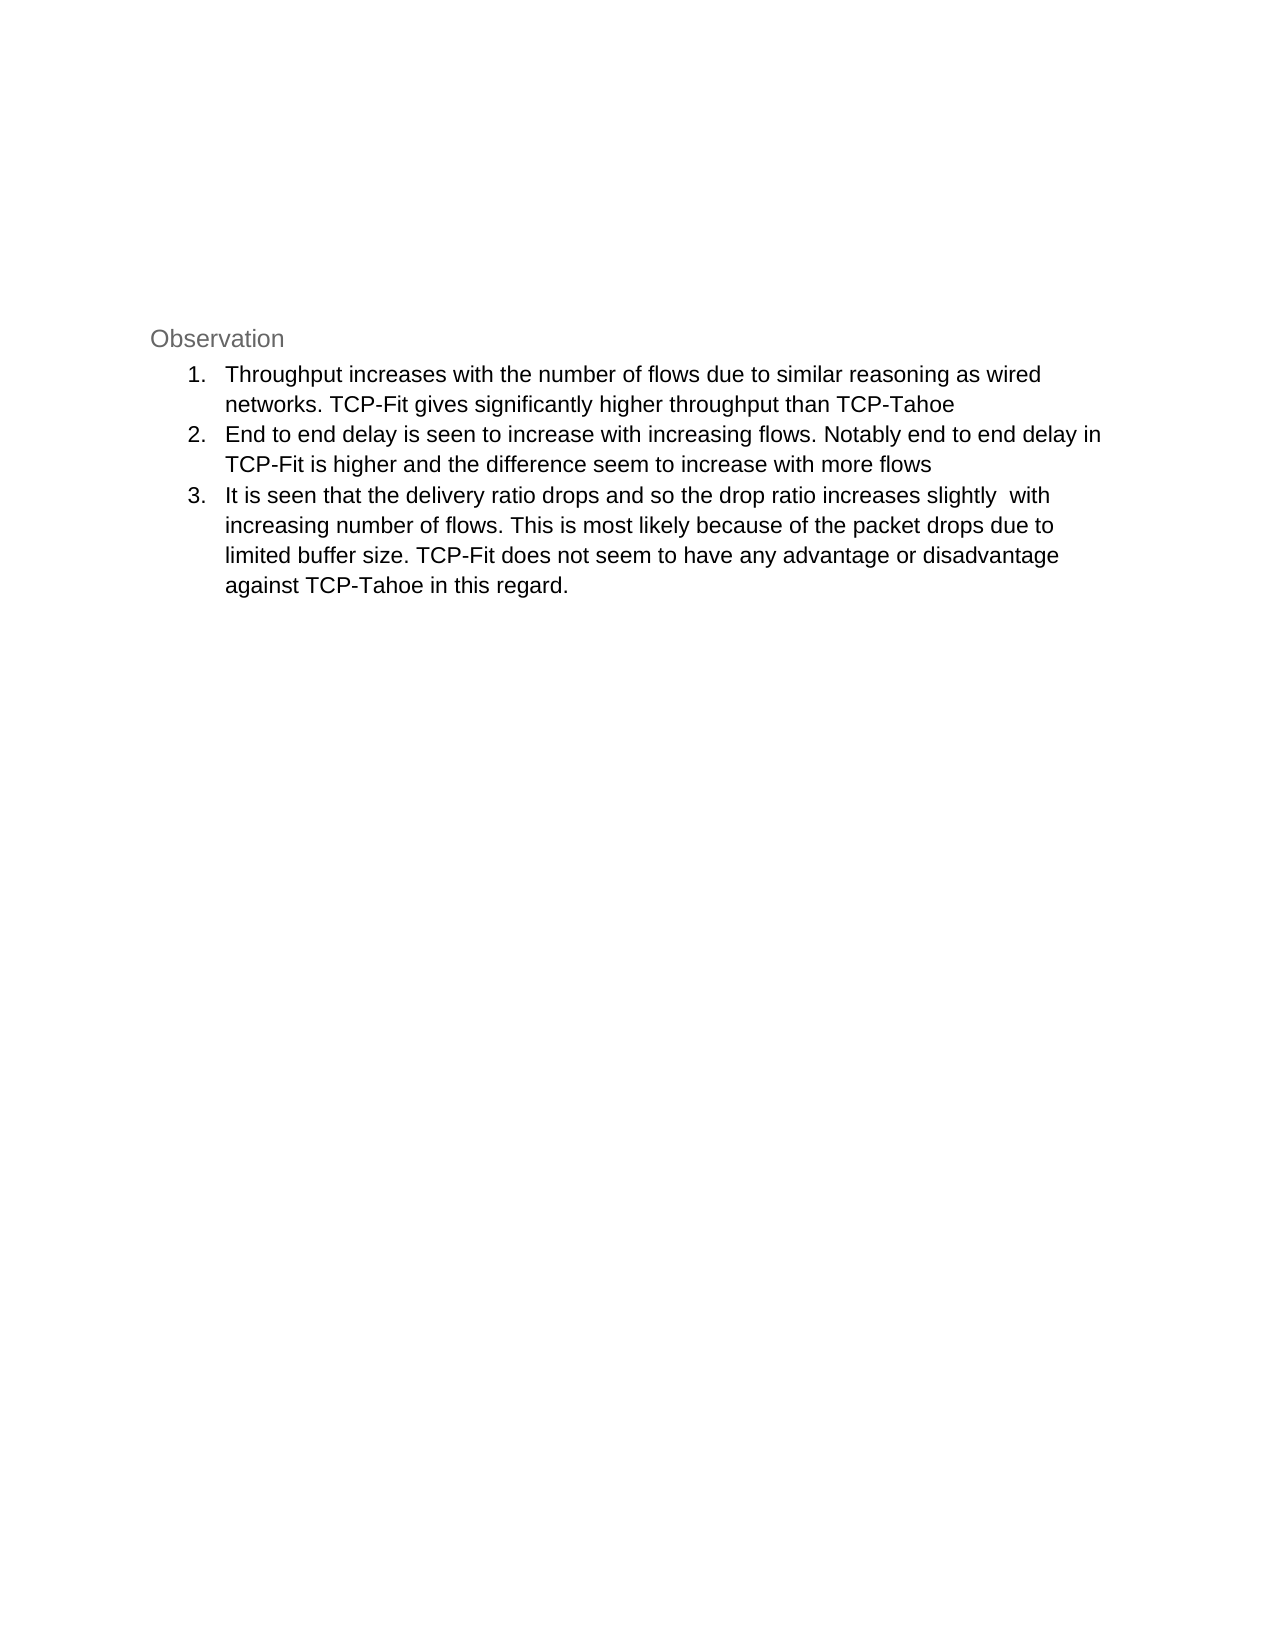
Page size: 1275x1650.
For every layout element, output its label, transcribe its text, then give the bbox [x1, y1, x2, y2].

subtitle Observation [150, 324, 1125, 352]
list It is seen that the delivery ratio drops and so the drop ratio increases slightly with increasing number of flows. This is most likely because of the packet drops due to limited buffer size. TCP-Fit does not seem to have any advantage or disadvantage against TCP-Tahoe in this regard. [187, 482, 1125, 599]
list Throughput increases with the number of flows due to similar reasoning as wired networks. TCP-Fit gives significantly higher throughput than TCP-Tahoe [187, 361, 1125, 417]
list End to end delay is seen to increase with increasing flows. Notably end to end delay in TCP-Fit is higher and the difference seem to increase with more flows [187, 421, 1125, 478]
